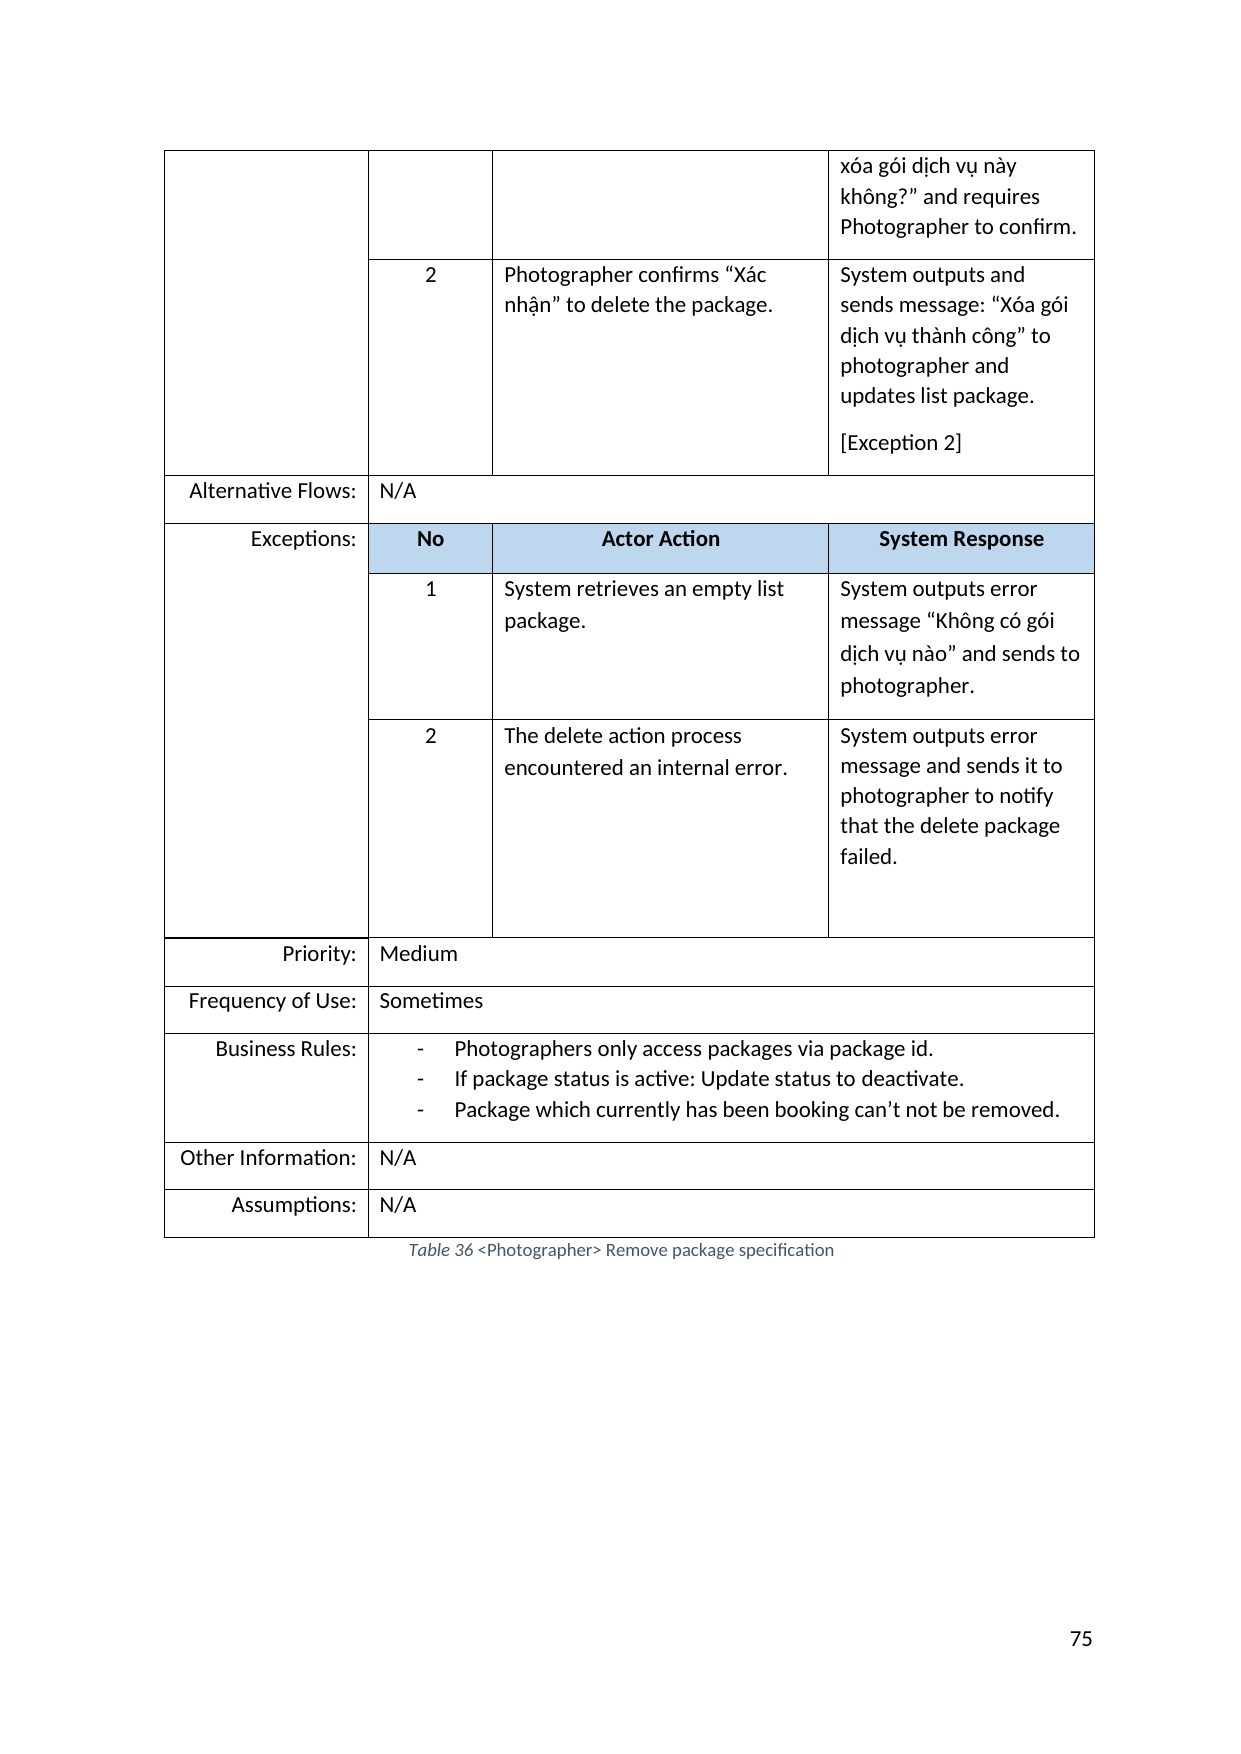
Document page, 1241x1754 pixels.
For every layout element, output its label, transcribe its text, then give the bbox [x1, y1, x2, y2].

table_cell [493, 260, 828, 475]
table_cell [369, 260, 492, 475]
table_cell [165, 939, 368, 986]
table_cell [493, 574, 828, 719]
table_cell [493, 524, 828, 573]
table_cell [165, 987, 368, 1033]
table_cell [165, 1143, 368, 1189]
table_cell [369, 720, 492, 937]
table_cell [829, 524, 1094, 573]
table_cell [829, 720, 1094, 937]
text Table 36 <Photographer> Remove package specification [150, 1238, 1093, 1261]
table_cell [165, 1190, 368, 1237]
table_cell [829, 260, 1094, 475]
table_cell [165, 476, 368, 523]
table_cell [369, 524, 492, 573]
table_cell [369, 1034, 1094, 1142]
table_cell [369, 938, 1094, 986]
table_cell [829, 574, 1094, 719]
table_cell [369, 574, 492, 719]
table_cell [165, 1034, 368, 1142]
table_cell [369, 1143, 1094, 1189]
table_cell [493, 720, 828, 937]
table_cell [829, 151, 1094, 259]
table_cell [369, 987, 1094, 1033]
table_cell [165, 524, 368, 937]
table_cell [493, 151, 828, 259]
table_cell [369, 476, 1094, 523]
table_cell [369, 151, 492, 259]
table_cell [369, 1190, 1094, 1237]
